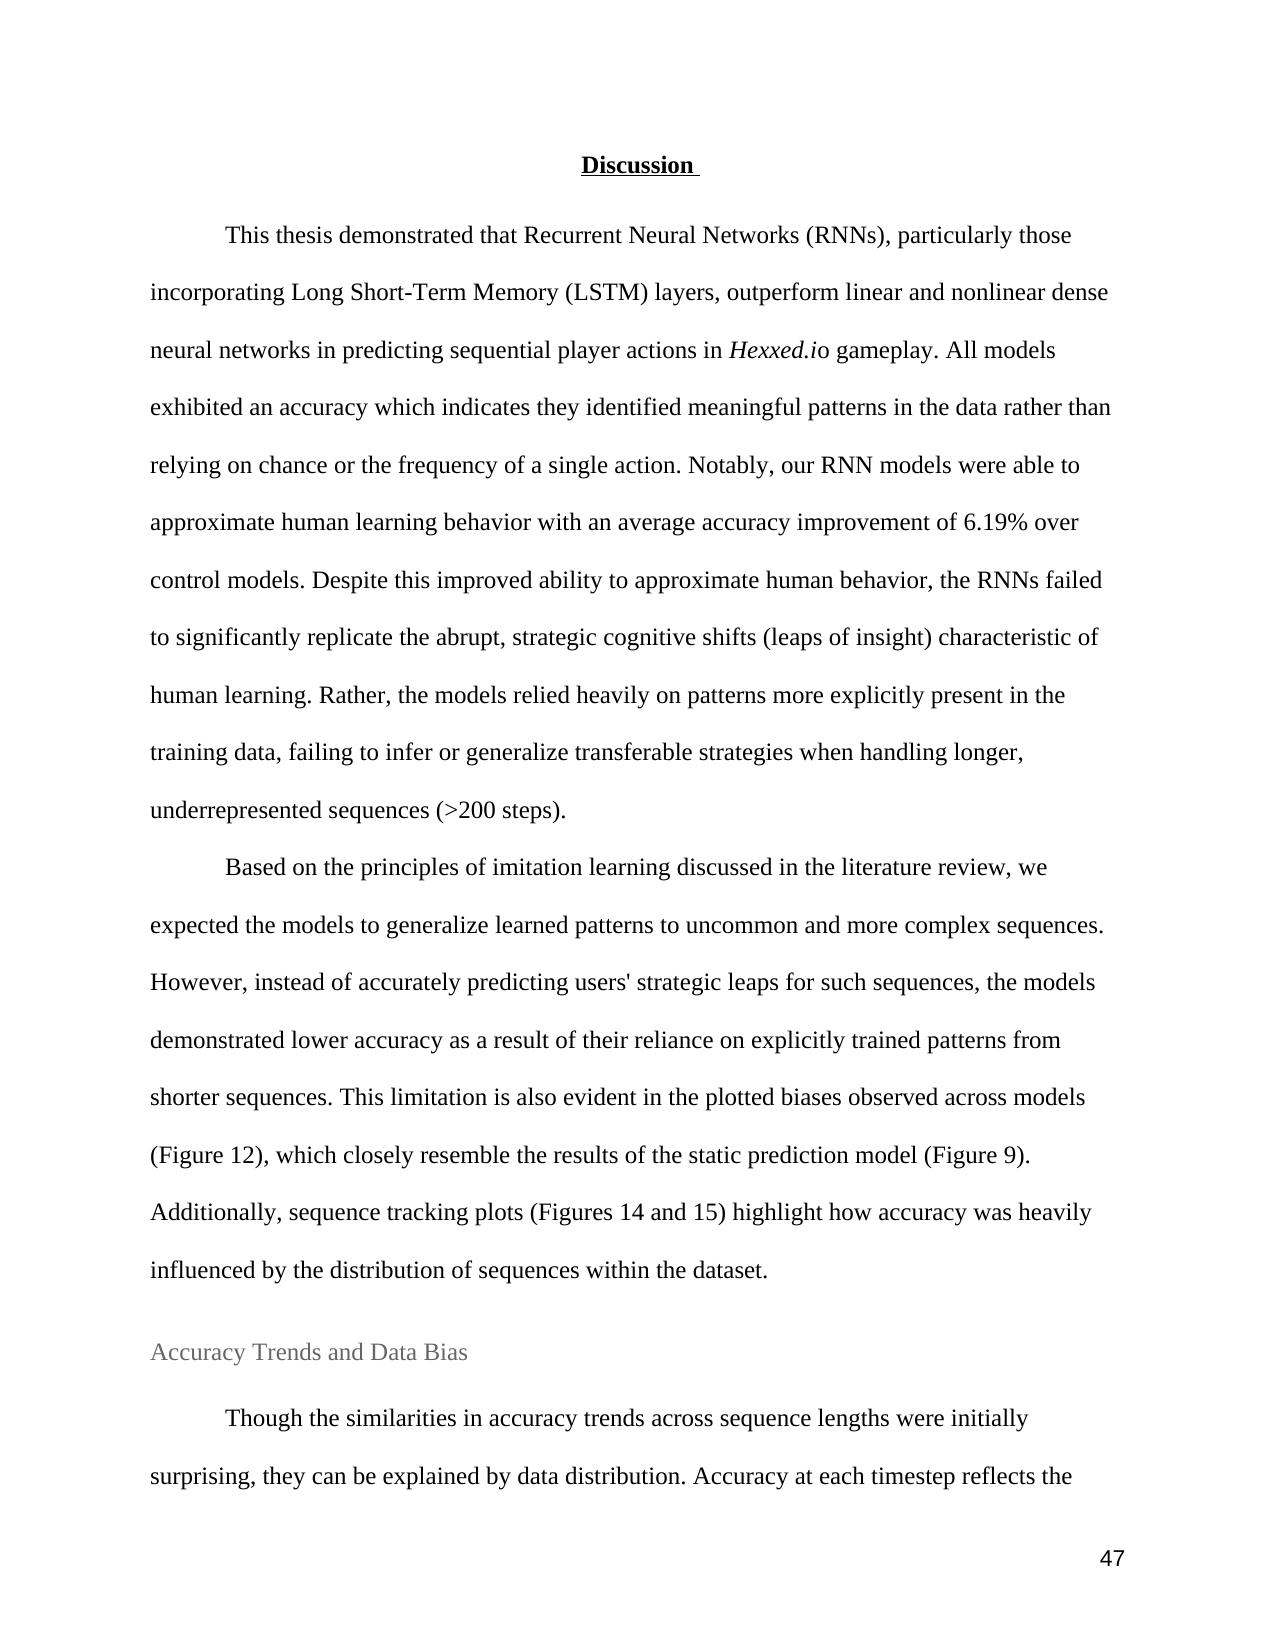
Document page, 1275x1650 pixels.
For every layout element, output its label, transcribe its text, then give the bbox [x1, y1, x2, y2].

text This thesis demonstrated that Recurrent Neural Networks (RNNs), particularly those incorporating Long Short-Term Memory (LSTM) layers, outperform linear and nonlinear dense neural networks in predicting sequential player actions in Hexxed.io gameplay. All models exhibited an accuracy which indicates they identified meaningful patterns in the data rather than relying on chance or the frequency of a single action. Notably, our RNN models were able to approximate human learning behavior with an average accuracy improvement of 6.19% over control models. Despite this improved ability to approximate human behavior, the RNNs failed to significantly replicate the abrupt, strategic cognitive shifts (leaps of insight) characteristic of human learning. Rather, the models relied heavily on patterns more explicitly present in the training data, failing to infer or generalize transferable strategies when handling longer, underrepresented sequences (>200 steps). [150, 220, 1125, 824]
subtitle Discussion [150, 150, 1125, 179]
subtitle Accuracy Trends and Data Bias [150, 1337, 1125, 1366]
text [150, 1403, 1125, 1489]
text Based on the principles of imitation learning discussed in the literature review, we expected the models to generalize learned patterns to uncommon and more complex sequences. However, instead of accurately predicting users' strategic leaps for such sequences, the models demonstrated lower accuracy as a result of their reliance on explicitly trained patterns from shorter sequences. This limitation is also evident in the plotted biases observed across models (Figure 12), which closely resemble the results of the static prediction model (Figure 9). Additionally, sequence tracking plots (Figures 14 and 15) highlight how accuracy was heavily influenced by the distribution of sequences within the dataset. [150, 852, 1125, 1284]
